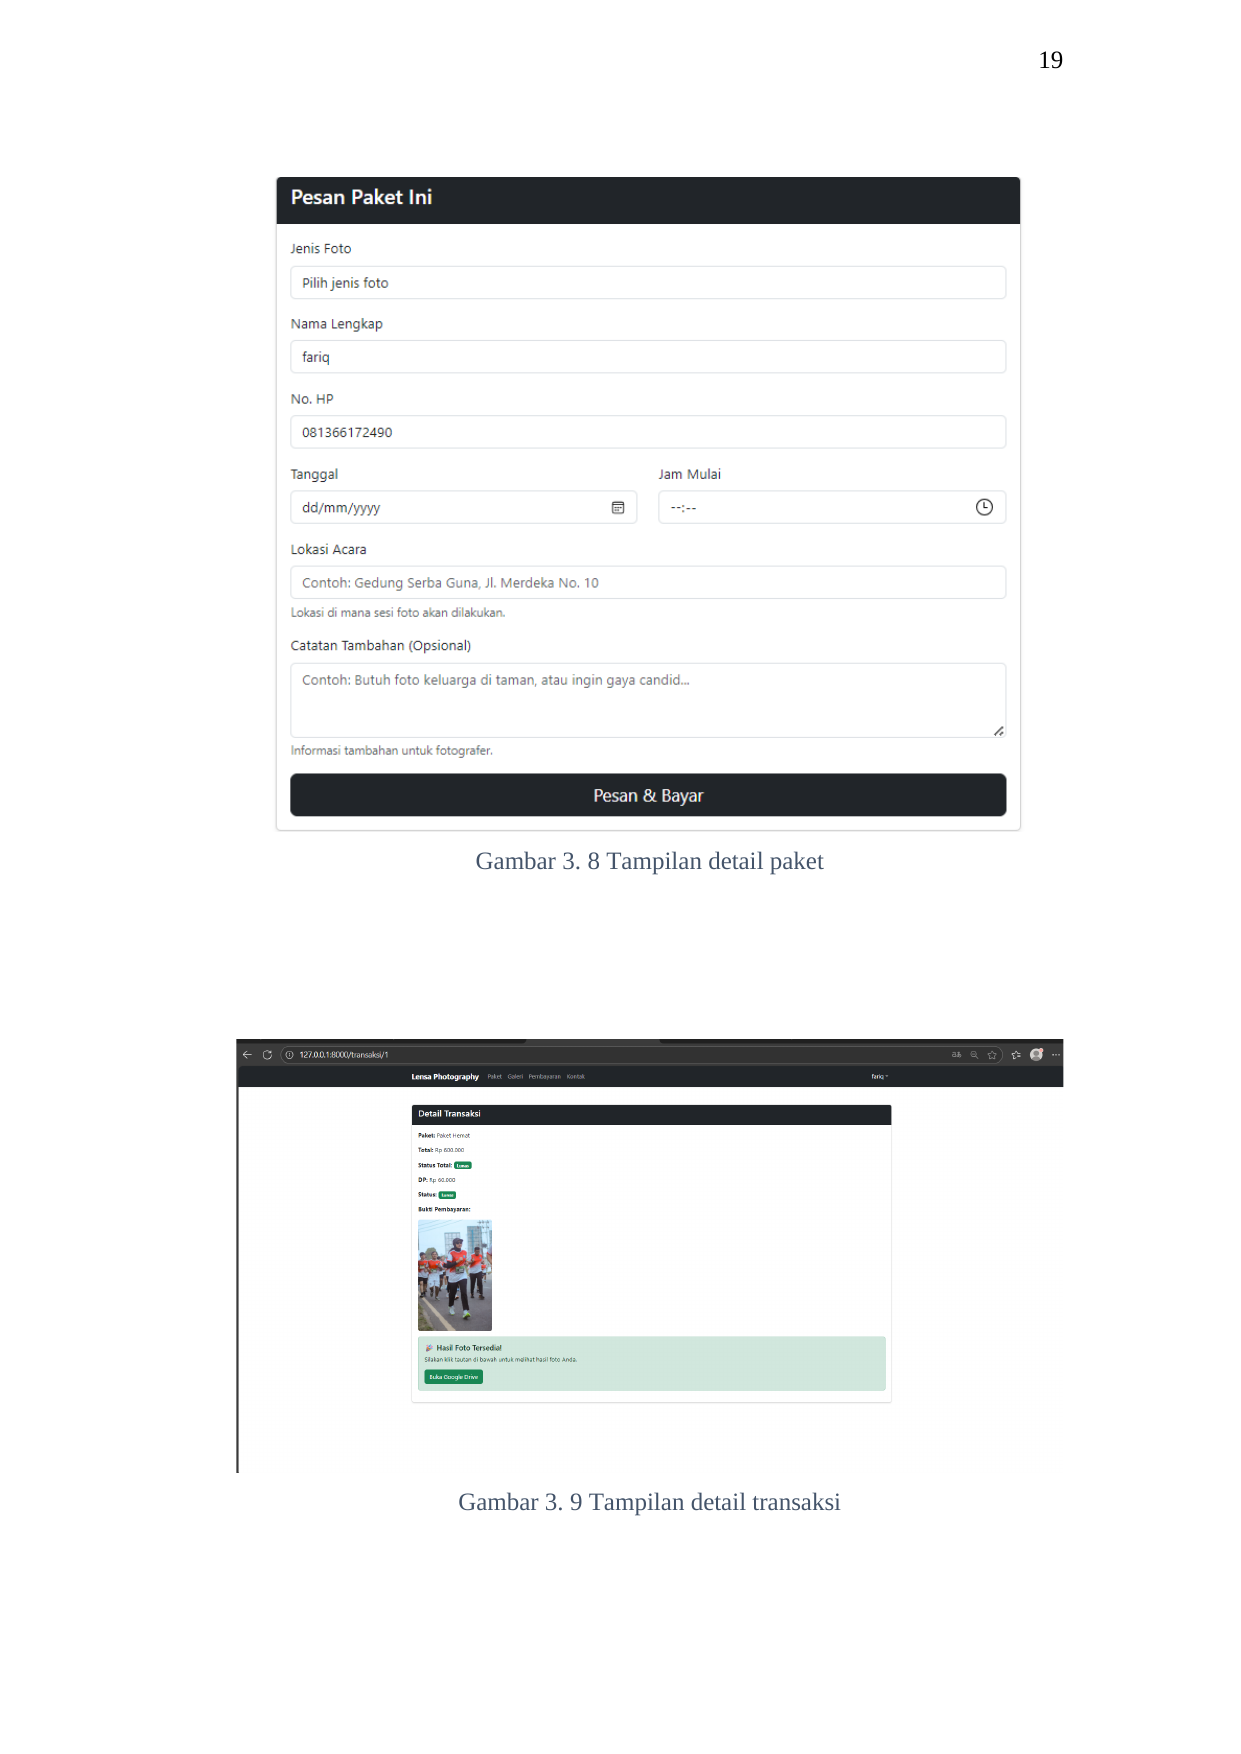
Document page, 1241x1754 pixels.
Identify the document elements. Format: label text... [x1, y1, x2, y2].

picture [236, 177, 1064, 832]
text Gambar 3. 9 Tampilan detail transaksi [236, 1487, 1063, 1516]
picture [236, 1039, 1064, 1473]
text Gambar 3. 8 Tampilan detail paket [236, 846, 1063, 875]
